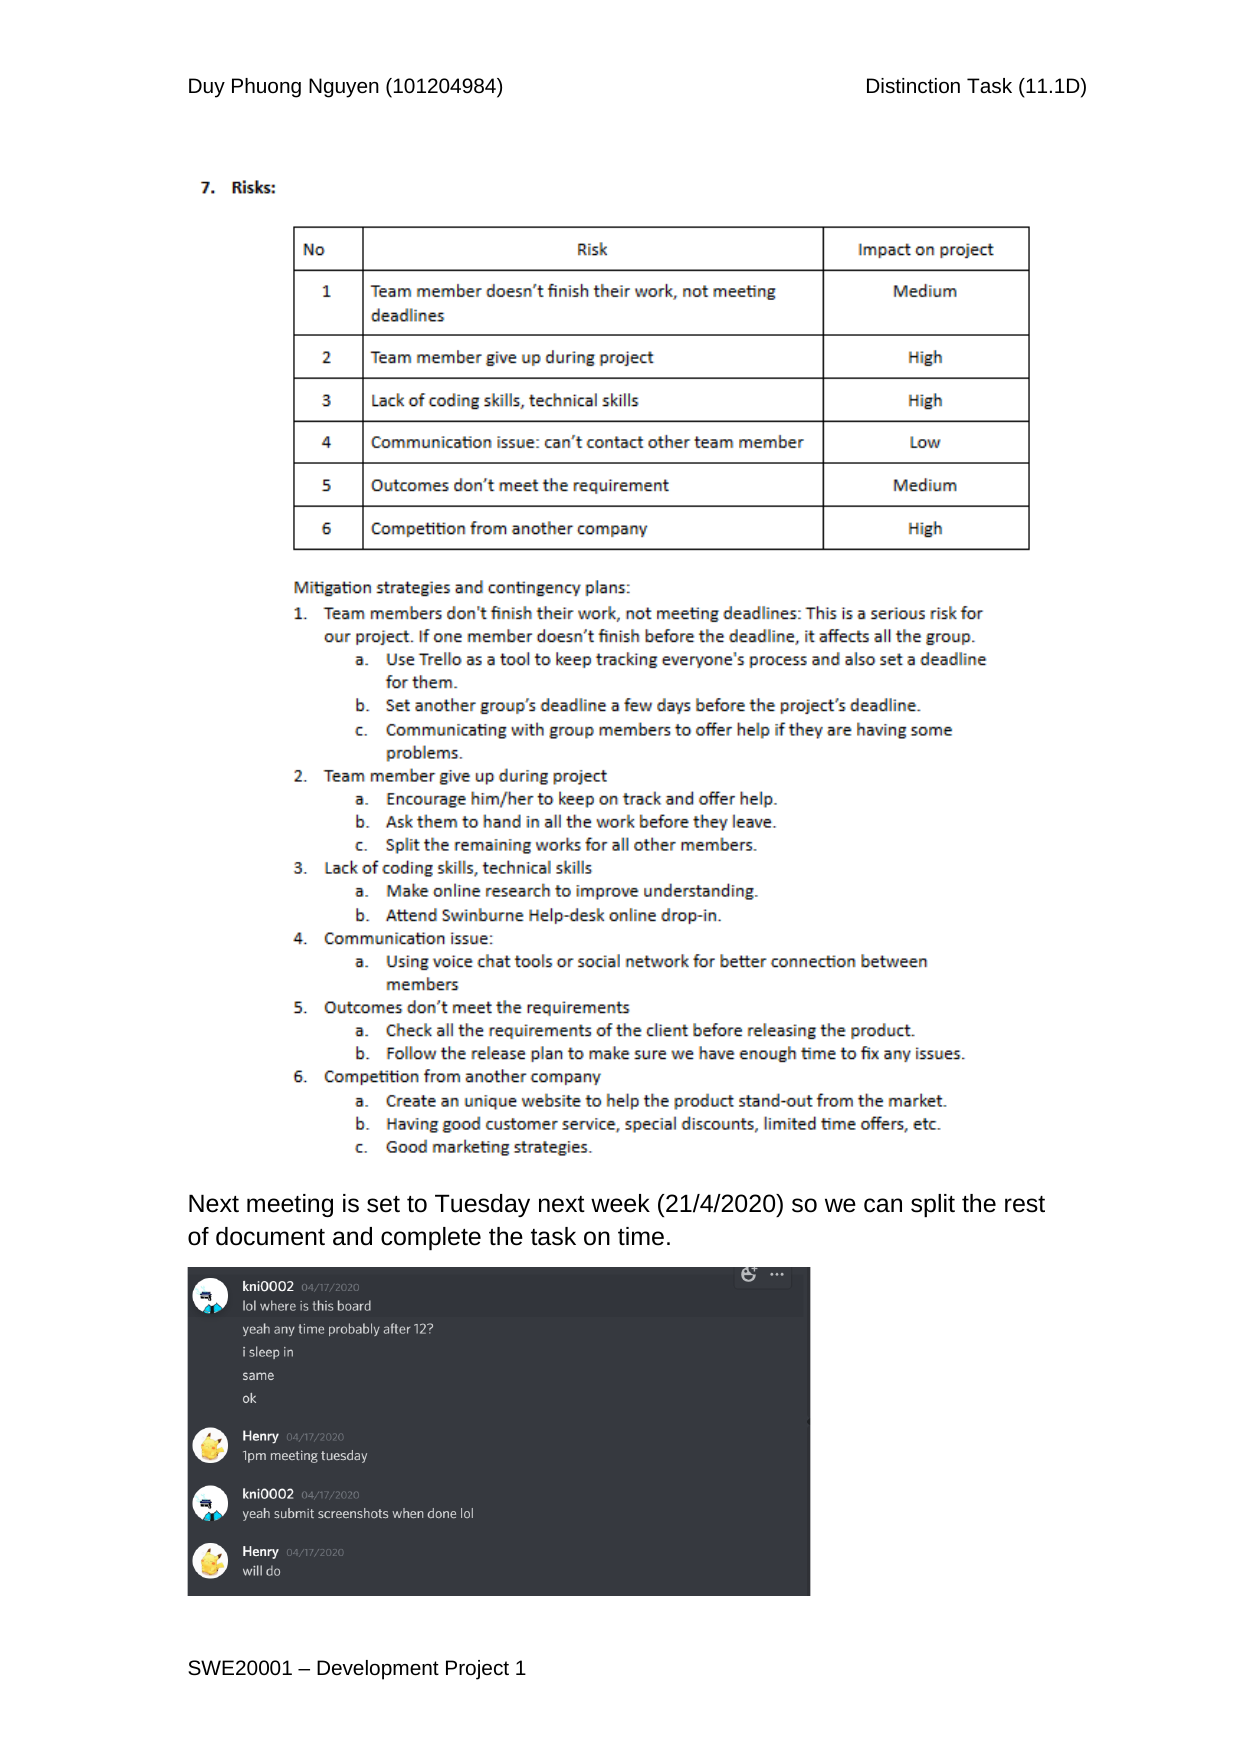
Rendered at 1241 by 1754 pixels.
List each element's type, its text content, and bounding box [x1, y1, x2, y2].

text Next meeting is set to Tuesday next week (21/4/2020) so we can split the rest of document and complete the task on time. [187, 1189, 1053, 1250]
picture [187, 1267, 811, 1596]
picture [187, 150, 1053, 1173]
